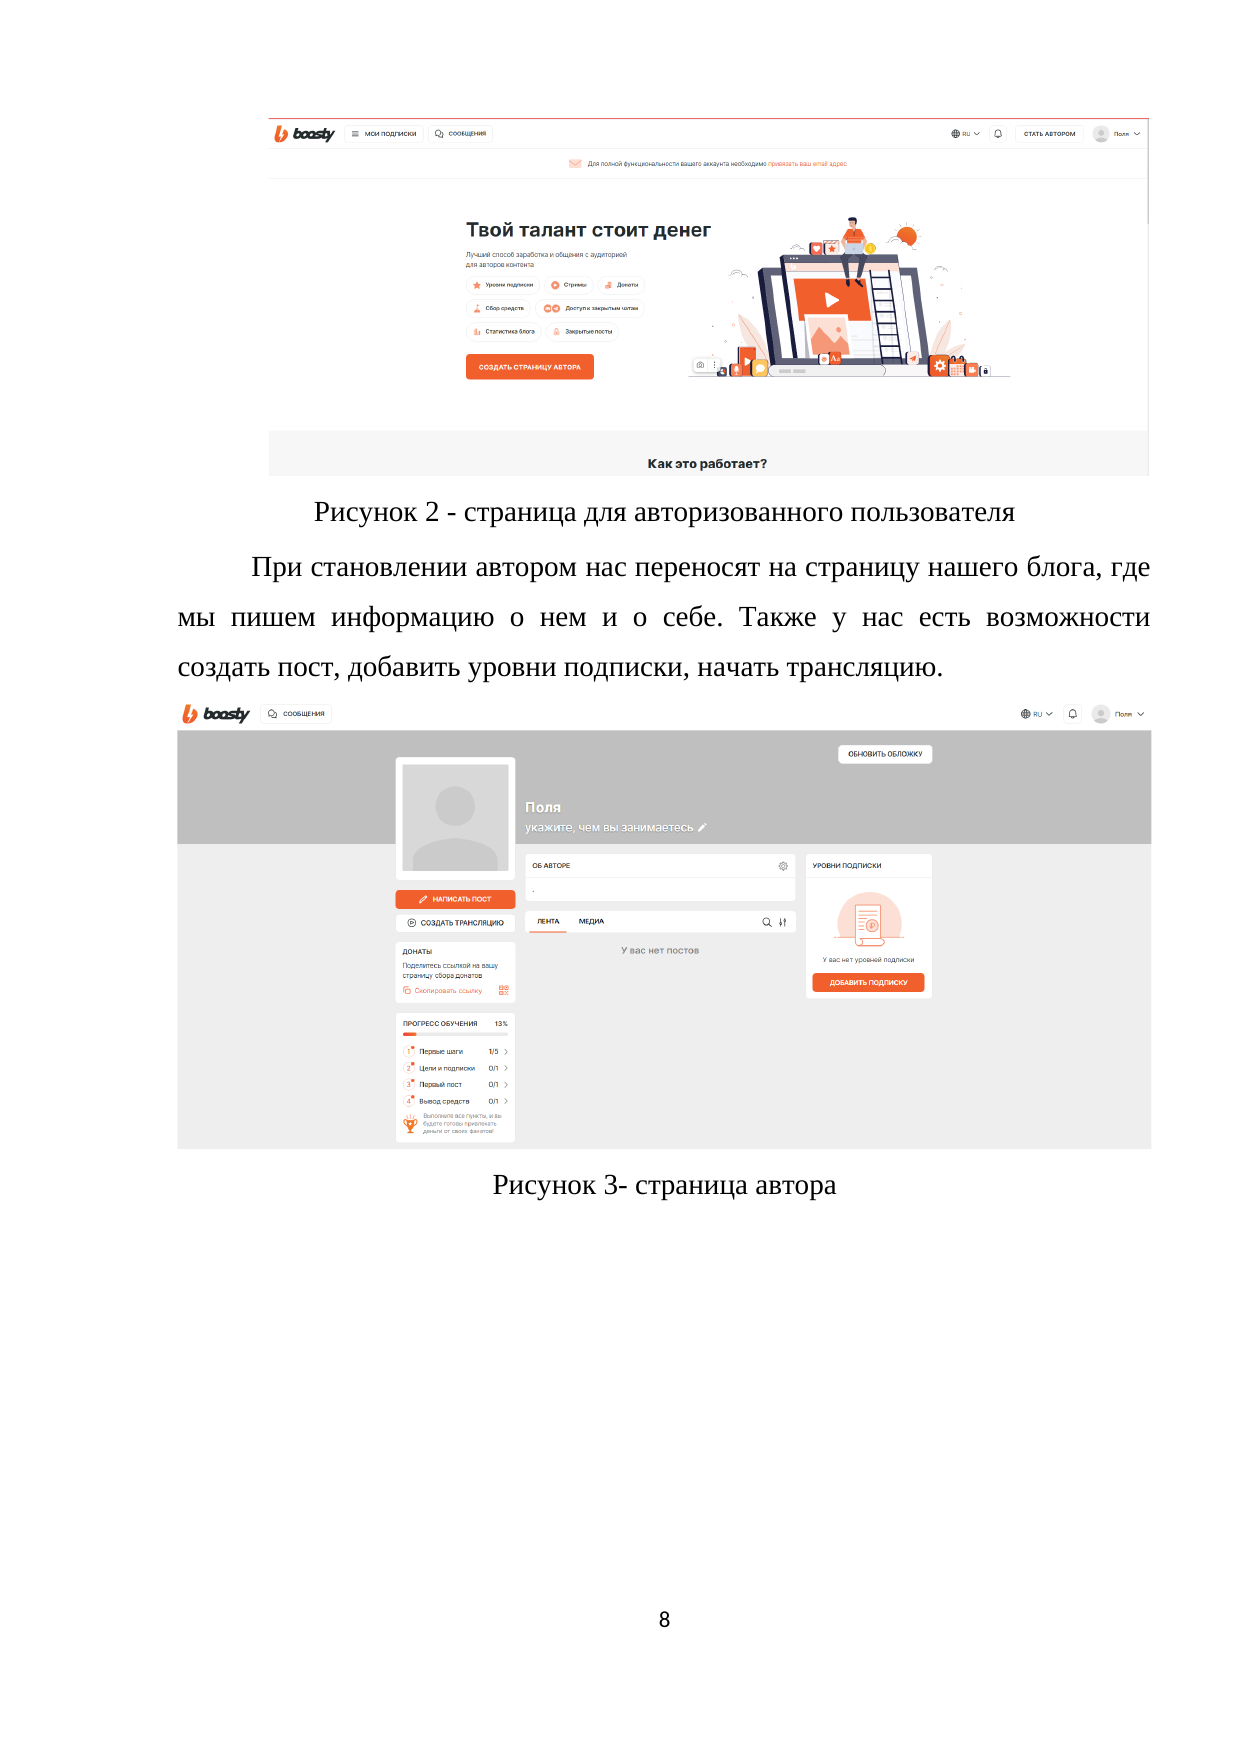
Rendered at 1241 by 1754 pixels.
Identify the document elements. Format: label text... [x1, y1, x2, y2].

text Рисунок 3- страница автора [177, 1167, 1152, 1201]
text При становлении автором нас переносят на страницу нашего блога, где мы пишем информацию о нем и о себе. Также у нас есть возможности создать пост, добавить уровни подписки, начать трансляцию. [177, 549, 1152, 683]
picture [177, 699, 1152, 1149]
picture [268, 118, 1149, 476]
text Рисунок 2 - страница для авторизованного пользователя [177, 494, 1152, 528]
